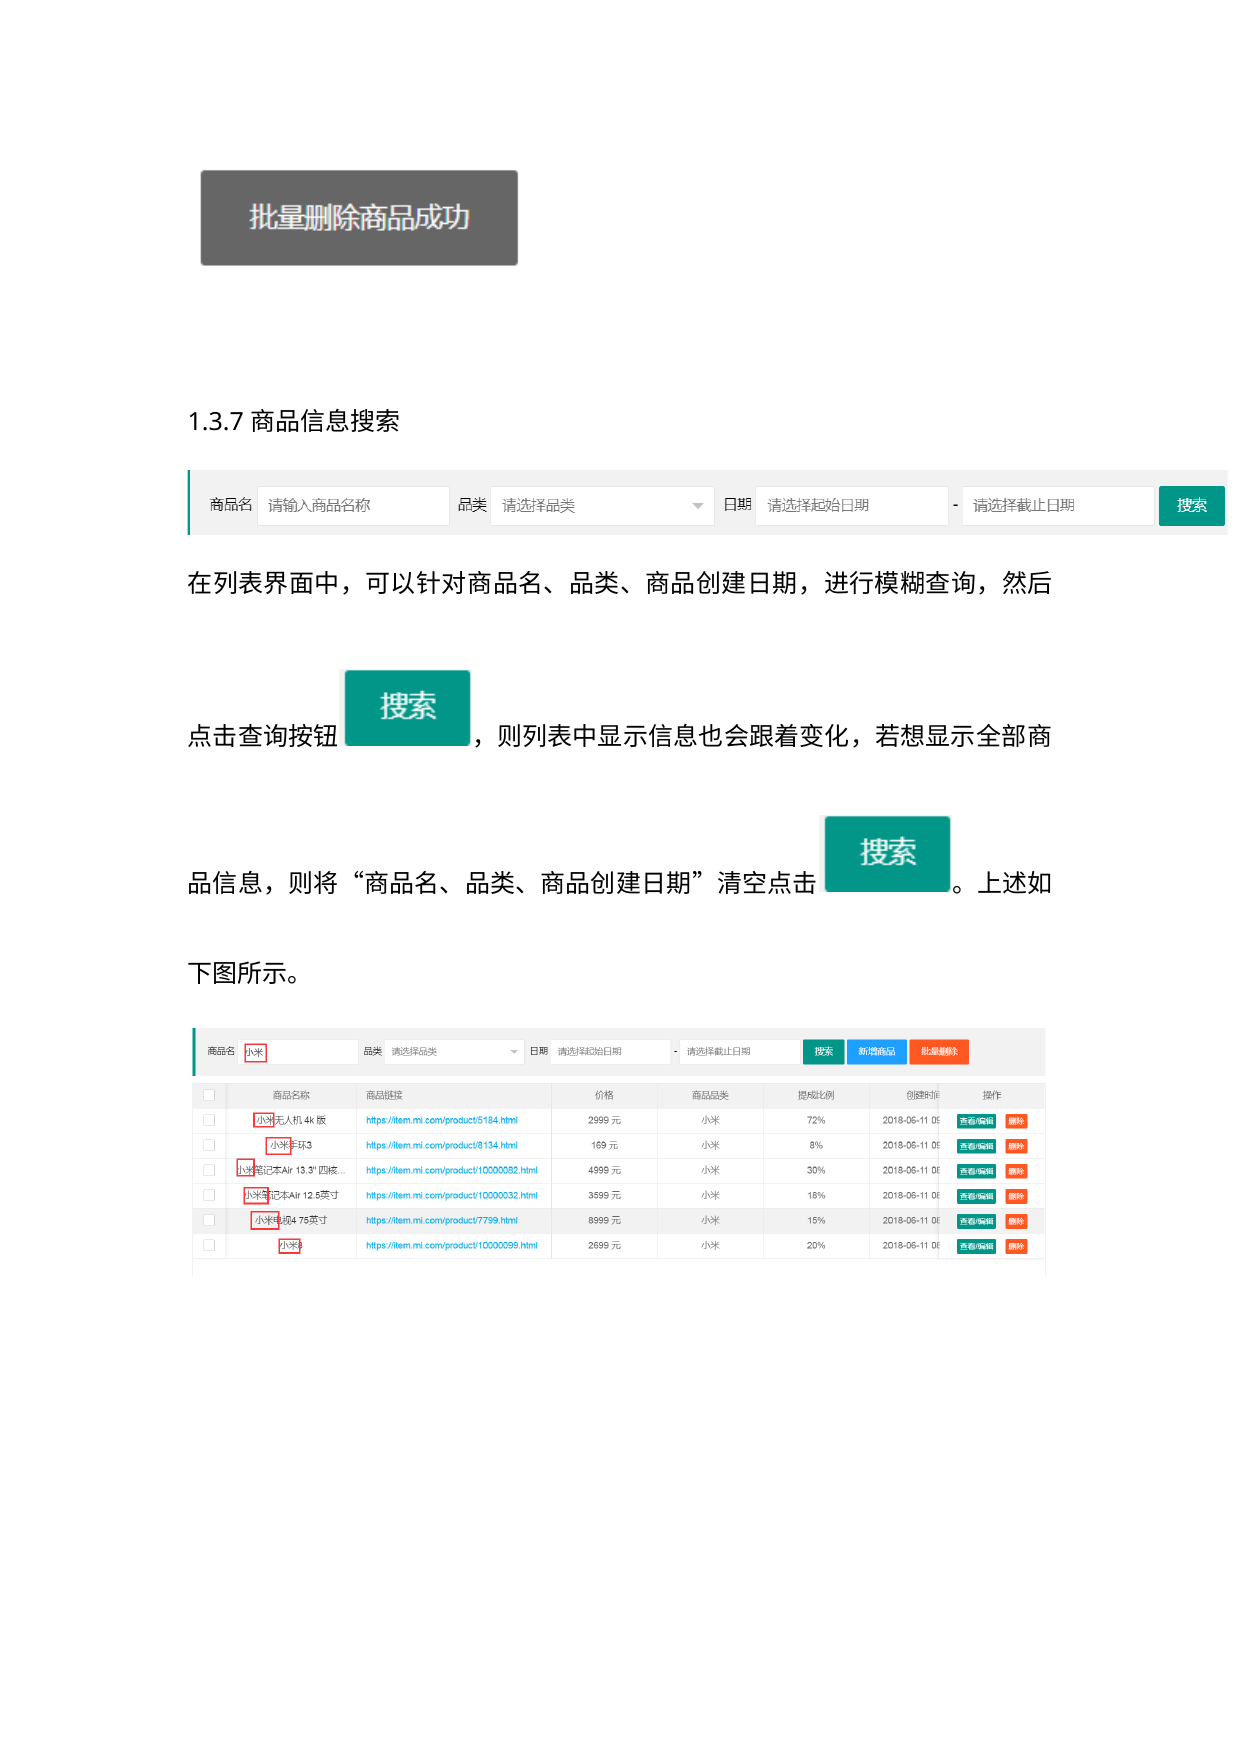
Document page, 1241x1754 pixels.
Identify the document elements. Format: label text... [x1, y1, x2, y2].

text 在列表界面中，可以针对商品名、品类、商品创建日期，进行模糊查询，然后点击查询按钮，则列表中显示信息也会跟着变化，若想显示全部商品信息，则将“商品名、品类、商品创建日期”清空点击。上述如下图所示。 [187, 549, 1053, 1004]
picture [187, 1021, 1051, 1277]
text 1.3.7 商品信息搜索 [187, 387, 1053, 452]
picture [339, 669, 472, 746]
picture [819, 815, 952, 892]
picture [187, 162, 525, 269]
picture [187, 470, 1228, 535]
